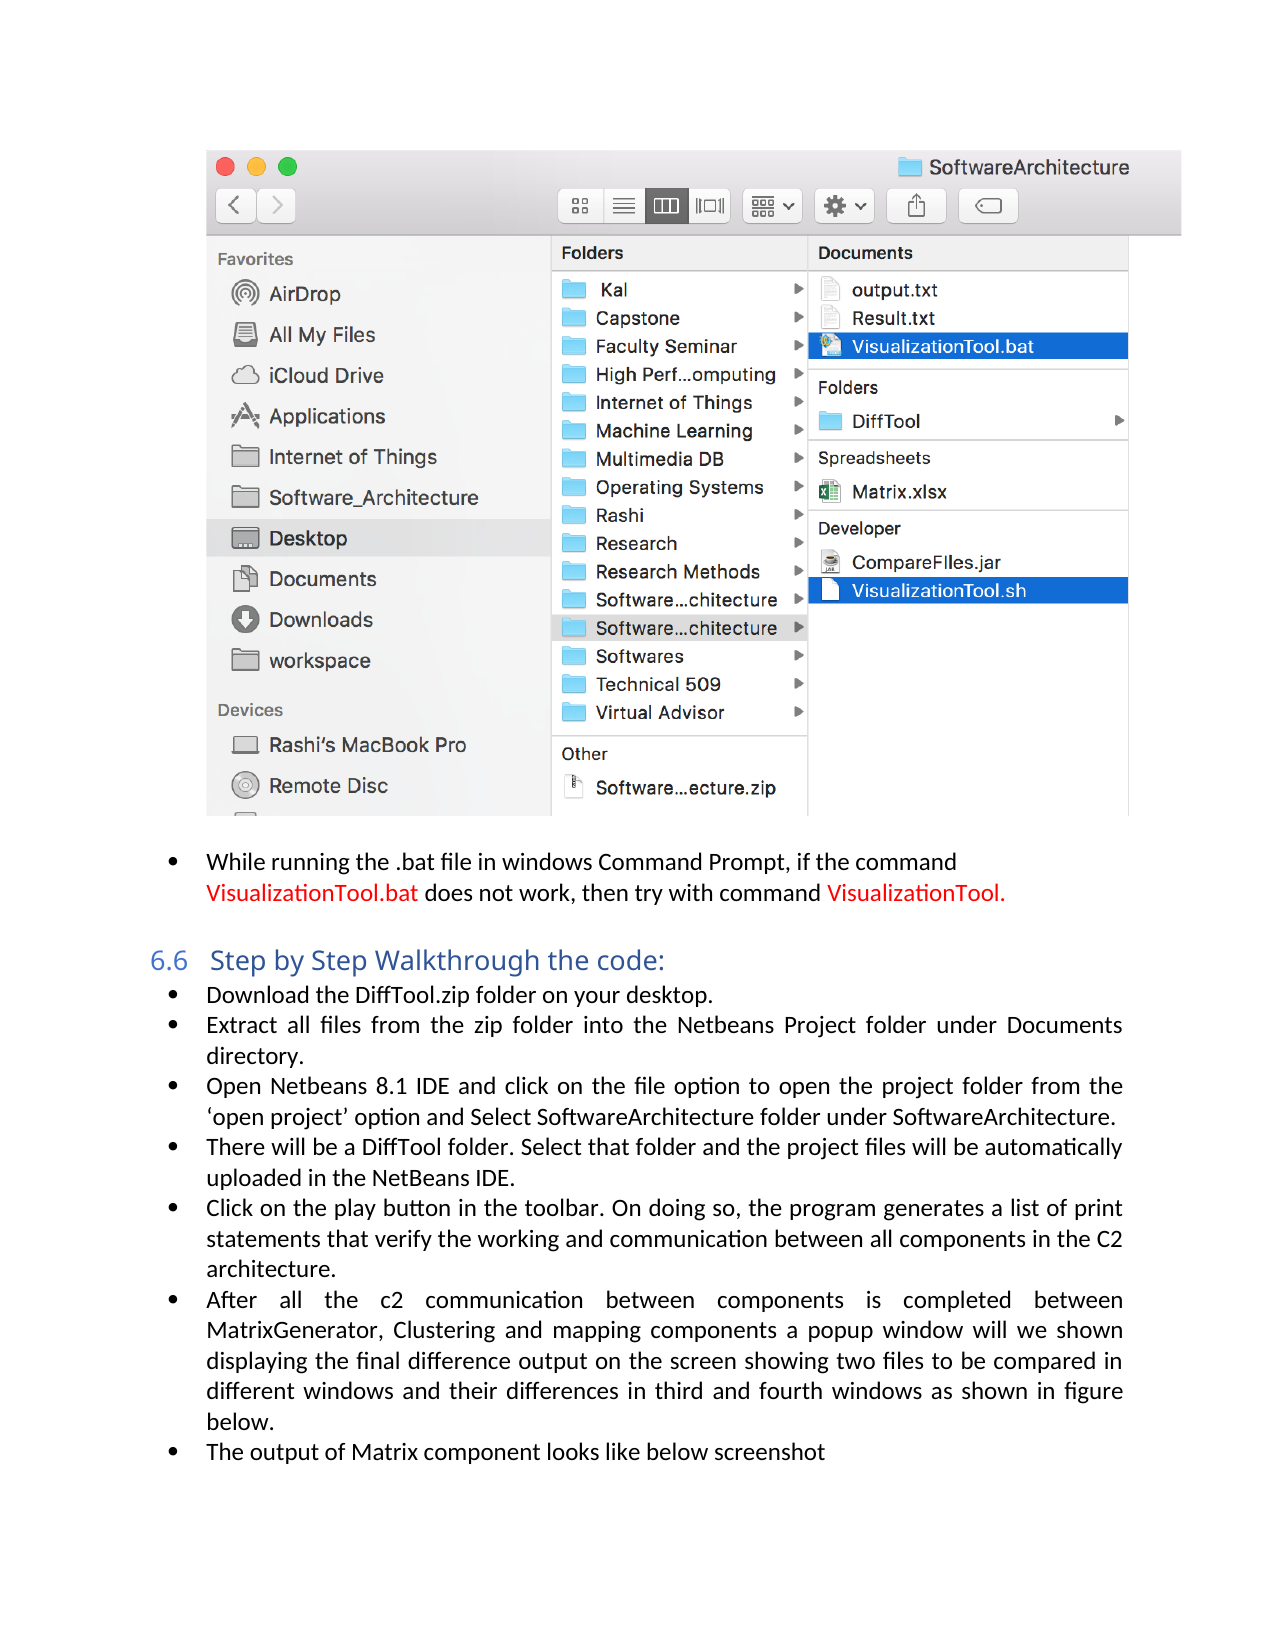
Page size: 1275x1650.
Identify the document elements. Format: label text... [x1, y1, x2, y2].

list Open Netbeans 8.1 IDE and click on the file option to open the project folder from the ‘open project’ option and Select SoftwareArchitecture folder under SoftwareArchitecture. [169, 1070, 1125, 1131]
list While running the .bat file in windows Command Prompt, if the command VisualizationTool.bat does not work, then try with command VisualizationTool. [169, 846, 1125, 907]
subtitle Step by Step Walkthrough the code: [150, 942, 1125, 979]
list After all the c2 communication between components is completed between MatrixGenerator, Clustering and mapping components a popup window will we shown displaying the final difference output on the screen showing two files to be compared in different windows and their differences in third and fourth windows as shown in figure below. [169, 1284, 1125, 1437]
list Click on the play button in the toolbar. On doing so, the program generates a list of print statements that verify the working and communication between all components in the C2 architecture. [169, 1192, 1125, 1284]
list There will be a DiffTool folder. Select that folder and the project files will be automatically uploaded in the NetBeans IDE. [169, 1131, 1125, 1192]
picture [206, 150, 1182, 816]
list The output of Matrix component looks like below screenshot [169, 1437, 1125, 1467]
list Download the DiffTool.zip folder on your desktop. [169, 979, 1125, 1009]
list Extract all files from the zip folder into the Netbeans Project folder under Documents directory. [169, 1009, 1125, 1070]
